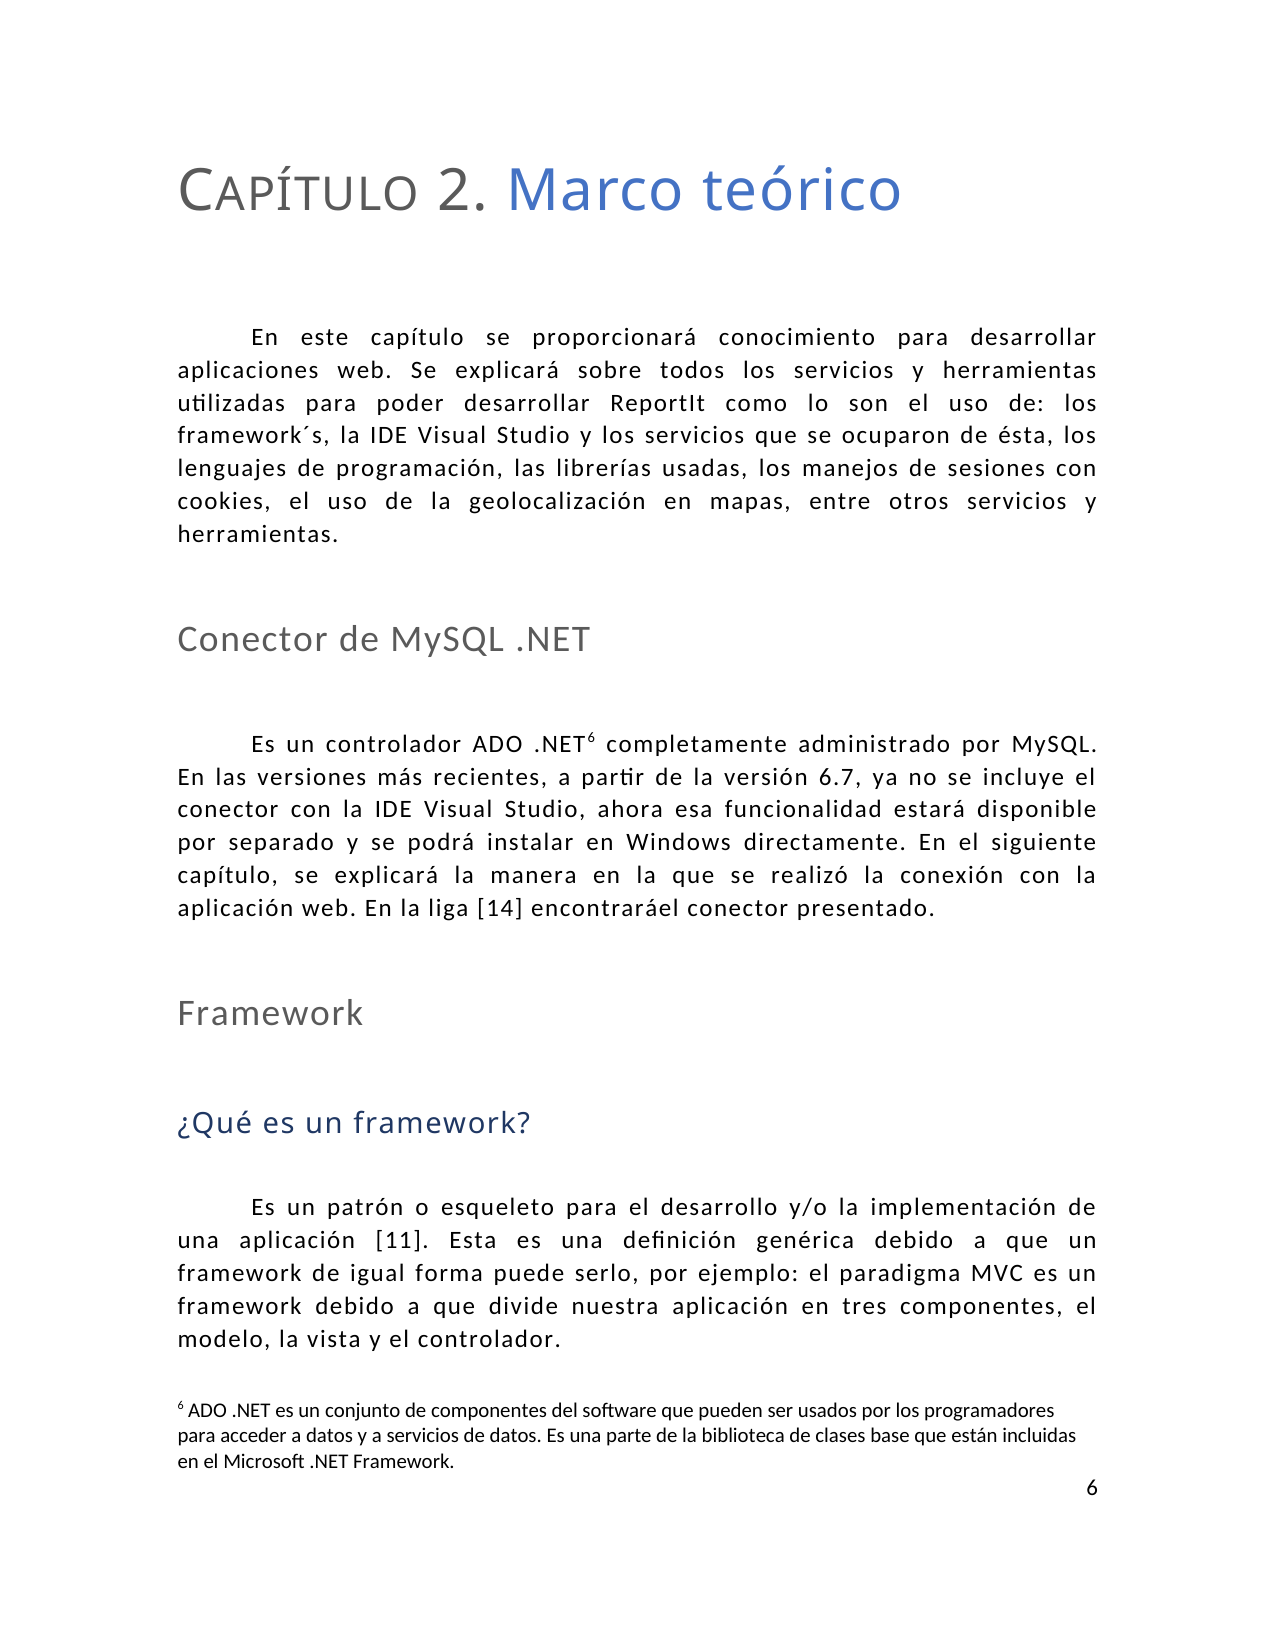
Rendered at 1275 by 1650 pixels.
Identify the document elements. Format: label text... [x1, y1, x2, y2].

text Es un controlador ADO .NET completamente administrado por MySQL. En las versiones más recientes, a partir de la versión 6.7, ya no se incluye el conector con la IDE Visual Studio, ahora esa funcionalidad estará disponible por separado y se podrá instalar en Windows directamente. En el siguiente capítulo, se explicará la manera en la que se realizó la conexión con la aplicación web. En la liga [14] encontraráel conector presentado. [177, 728, 1098, 923]
title Capítulo 2. Marco teórico [177, 148, 1098, 227]
text En este capítulo se proporcionará conocimiento para desarrollar aplicaciones web. Se explicará sobre todos los servicios y herramientas utilizadas para poder desarrollar ReportIt como lo son el uso de: los framework´s, la IDE Visual Studio y los servicios que se ocuparon de ésta, los lenguajes de programación, las librerías usadas, los manejos de sesiones con cookies, el uso de la geolocalización en mapas, entre otros servicios y herramientas. [177, 321, 1098, 549]
subtitle Framework [177, 989, 1098, 1035]
subtitle Conector de MySQL .NET [177, 615, 1098, 661]
subtitle ¿Qué es un framework? [177, 1102, 1098, 1142]
text Es un patrón o esqueleto para el desarrollo y/o la implementación de una aplicación [11]. Esta es una definición genérica debido a que un framework de igual forma puede serlo, por ejemplo: el paradigma MVC es un framework debido a que divide nuestra aplicación en tres componentes, el modelo, la vista y el controlador. [177, 1192, 1098, 1354]
